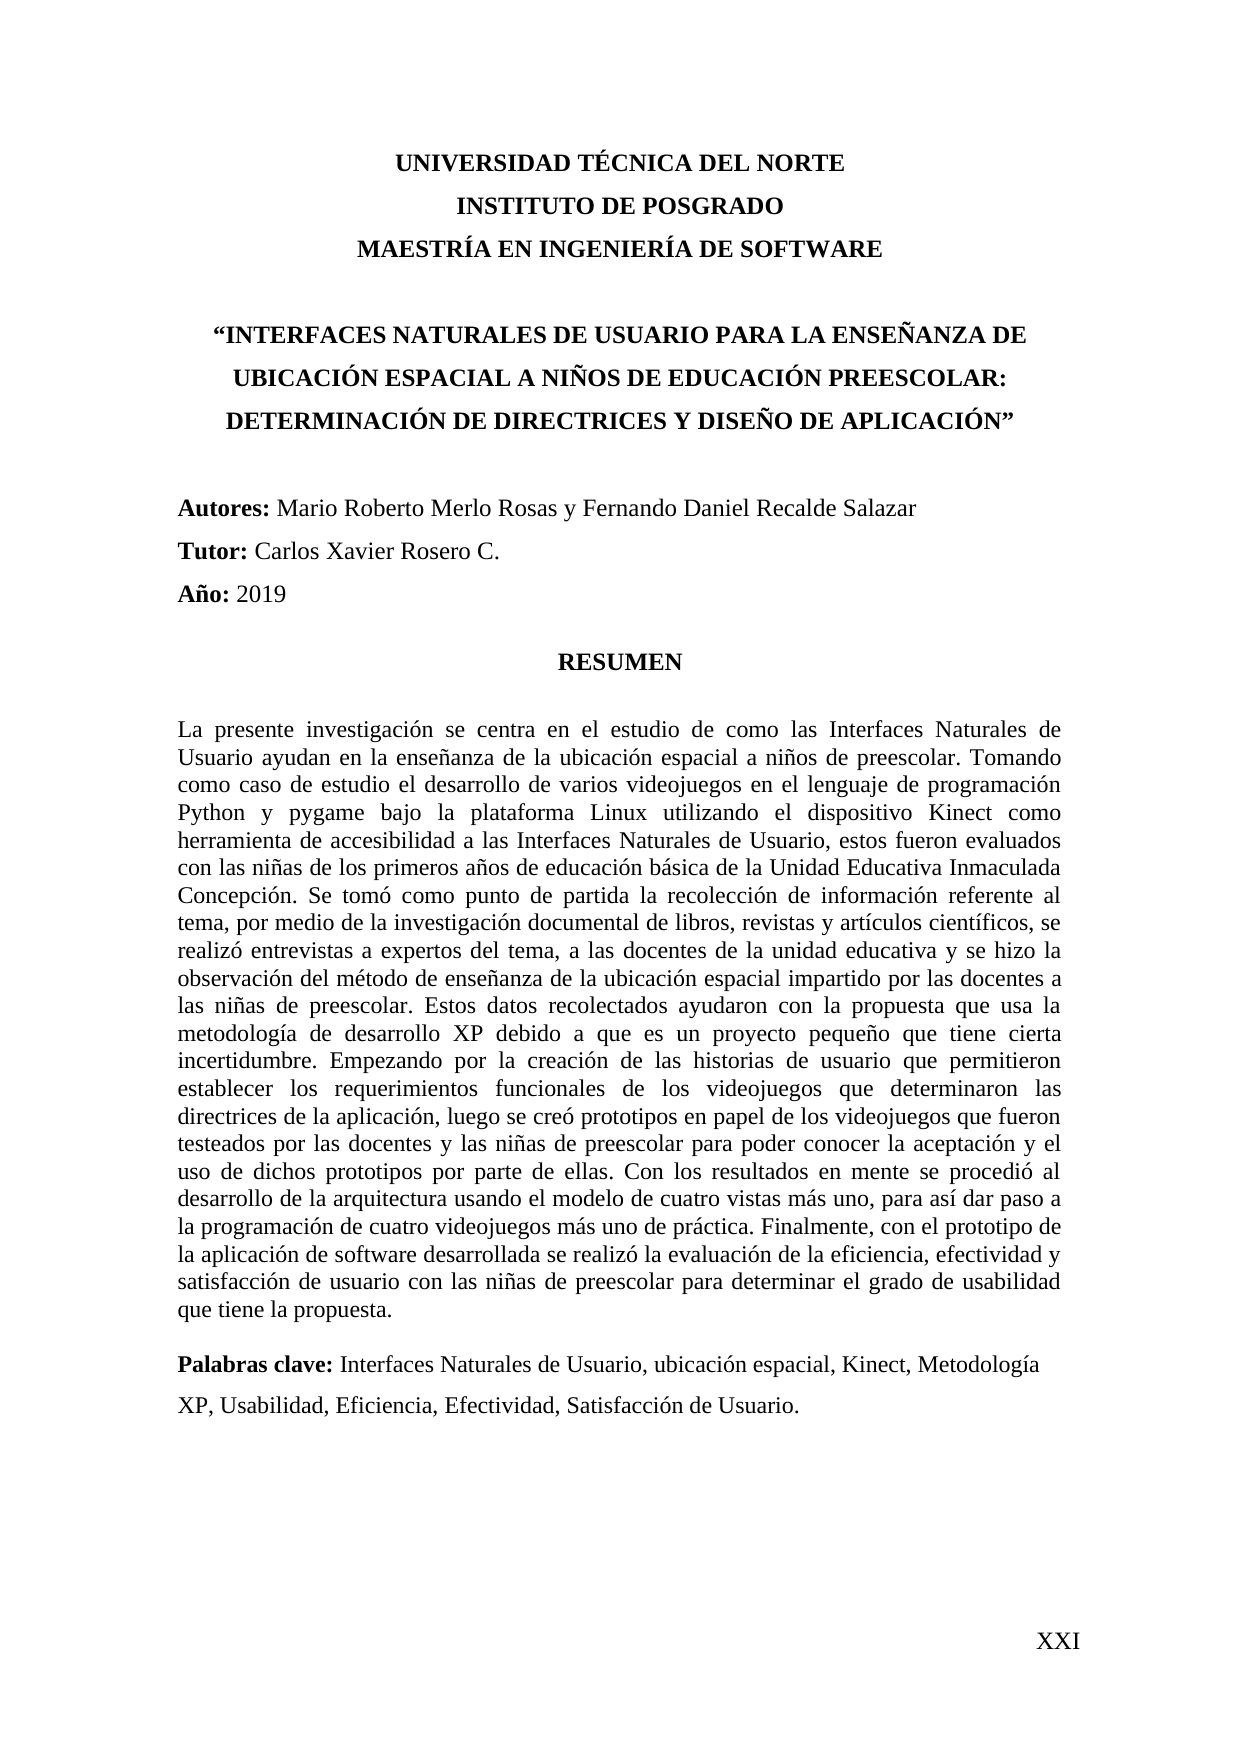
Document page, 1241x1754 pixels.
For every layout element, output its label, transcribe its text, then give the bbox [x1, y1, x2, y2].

text Año: 2019 [177, 579, 1063, 608]
text UNIVERSIDAD TÉCNICA DEL NORTE [177, 148, 1063, 176]
text La presente investigación se centra en el estudio de como las Interfaces Naturales de Usuario ayudan en la enseñanza de la ubicación espacial a niños de preescolar. Tomando como caso de estudio el desarrollo de varios videojuegos en el lenguaje de programación Python y pygame bajo la plataforma Linux utilizando el dispositivo Kinect como herramienta de accesibilidad a las Interfaces Naturales de Usuario, estos fueron evaluados con las niñas de los primeros años de educación básica de la Unidad Educativa Inmaculada Concepción. Se tomó como punto de partida la recolección de información referente al tema, por medio de la investigación documental de libros, revistas y artículos científicos, se realizó entrevistas a expertos del tema, a las docentes de la unidad educativa y se hizo la observación del método de enseñanza de la ubicación espacial impartido por las docentes a las niñas de preescolar. Estos datos recolectados ayudaron con la propuesta que usa la metodología de desarrollo XP debido a que es un proyecto pequeño que tiene cierta incertidumbre. Empezando por la creación de las historias de usuario que permitieron establecer los requerimientos funcionales de los videojuegos que determinaron las directrices de la aplicación, luego se creó prototipos en papel de los videojuegos que fueron testeados por las docentes y las niñas de preescolar para poder conocer la aceptación y el uso de dichos prototipos por parte de ellas. Con los resultados en mente se procedió al desarrollo de la arquitectura usando el modelo de cuatro vistas más uno, para así dar paso a la programación de cuatro videojuegos más uno de práctica. Finalmente, con el prototipo de la aplicación de software desarrollada se realizó la evaluación de la eficiencia, efectividad y satisfacción de usuario con las niñas de preescolar para determinar el grado de usabilidad que tiene la propuesta. [177, 715, 1063, 1322]
text Palabras clave: Interfaces Naturales de Usuario, ubicación espacial, Kinect, Metodología XP, Usabilidad, Eficiencia, Efectividad, Satisfacción de Usuario. [177, 1350, 1063, 1419]
text “INTERFACES NATURALES DE USUARIO PARA LA ENSEÑANZA DE UBICACIÓN ESPACIAL A NIÑOS DE EDUCACIÓN PREESCOLAR: DETERMINACIÓN DE DIRECTRICES Y DISEÑO DE APLICACIÓN” [177, 320, 1063, 435]
text MAESTRÍA EN INGENIERÍA DE SOFTWARE [177, 234, 1063, 263]
text INSTITUTO DE POSGRADO [177, 191, 1063, 219]
text Autores: Mario Roberto Merlo Rosas y Fernando Daniel Recalde Salazar [177, 493, 1063, 521]
text Tutor: Carlos Xavier Rosero C. [177, 536, 1063, 564]
subtitle RESUMEN [177, 647, 1063, 676]
